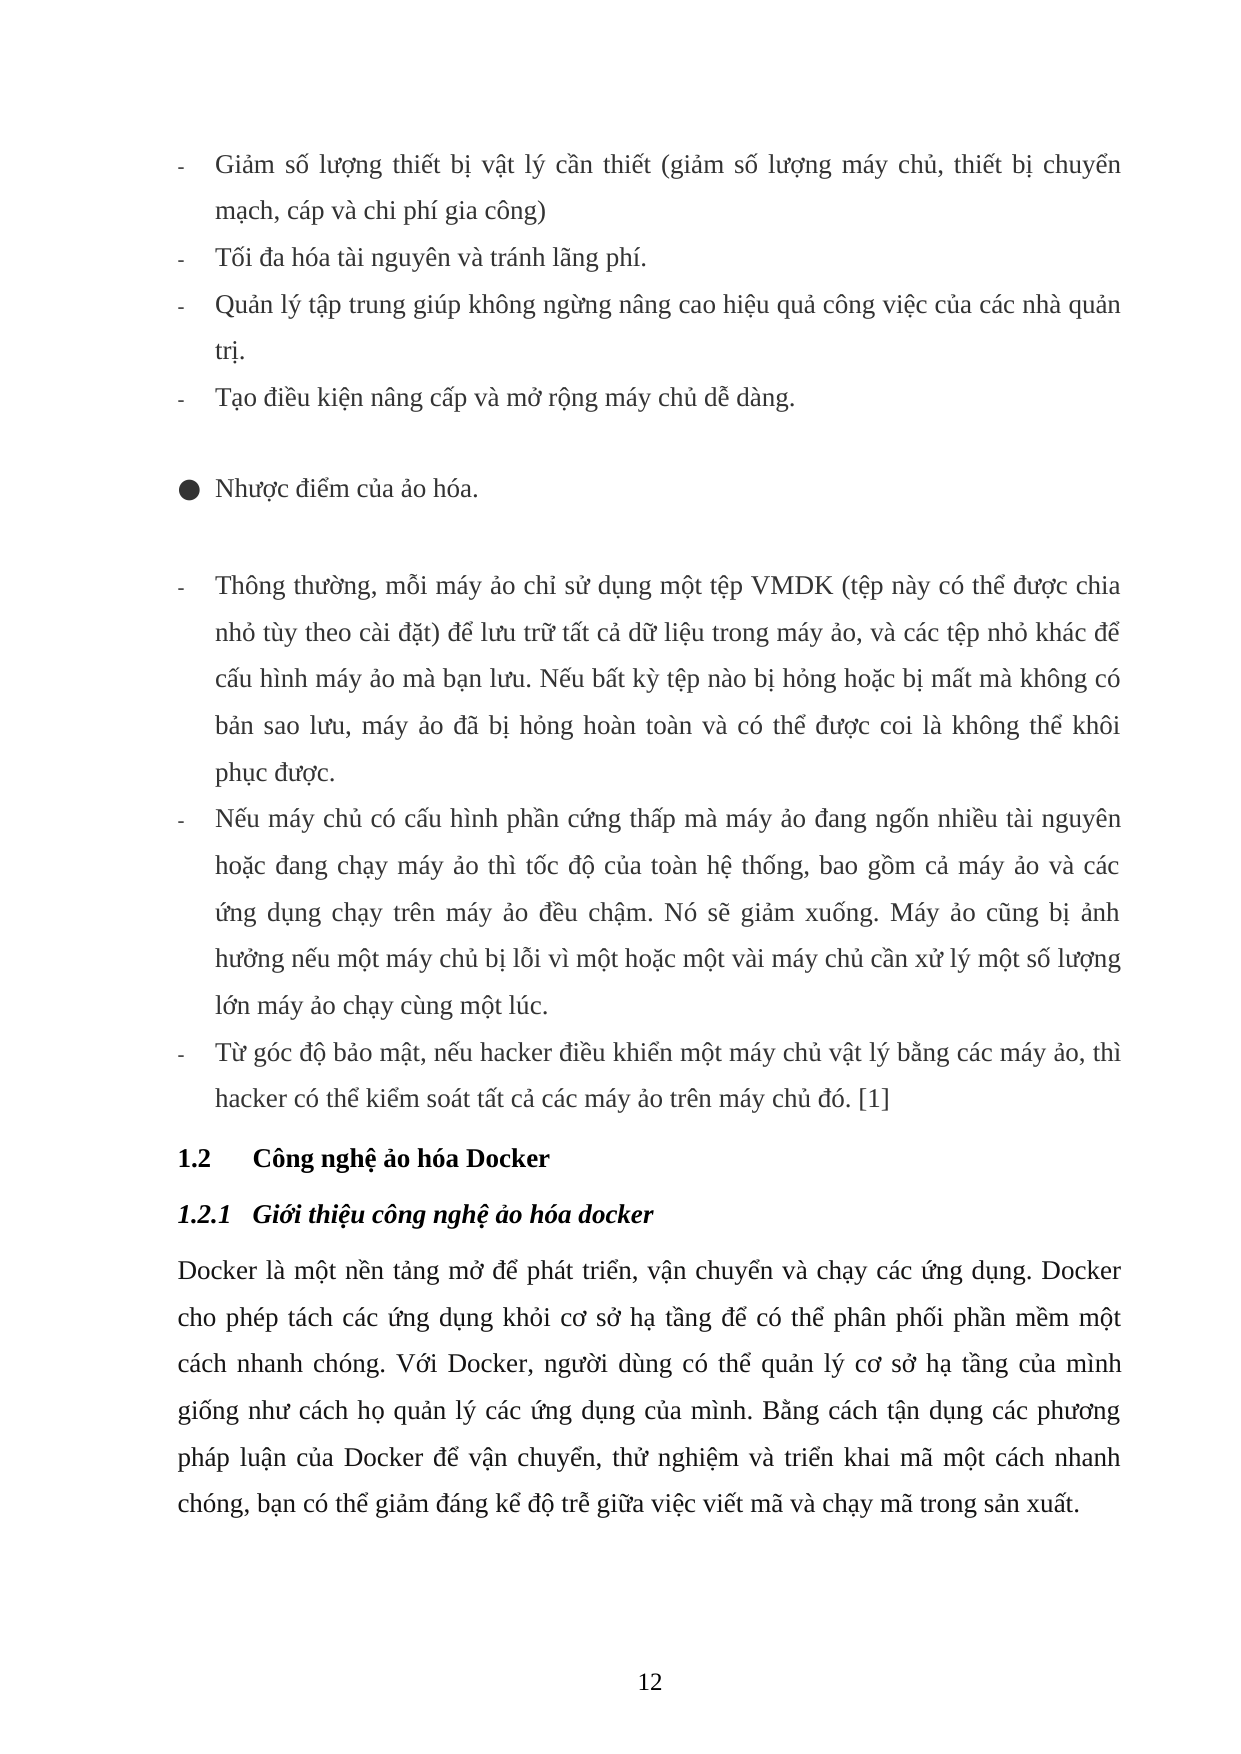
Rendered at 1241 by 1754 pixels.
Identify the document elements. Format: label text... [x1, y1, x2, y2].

subtitle Giới thiệu công nghệ ảo hóa docker [177, 1198, 1122, 1229]
list Giảm số lượng thiết bị vật lý cần thiết (giảm số lượng máy chủ, thiết bị chuyển mạch, cáp và chi phí gia công) [177, 148, 1122, 226]
subtitle Công nghệ ảo hóa Docker [177, 1142, 1122, 1173]
list Từ góc độ bảo mật, nếu hacker điều khiển một máy chủ vật lý bằng các máy ảo, thì hacker có thể kiểm soát tất cả các máy ảo trên máy chủ đó. [1] [177, 1036, 1122, 1114]
text Docker là một nền tảng mở để phát triển, vận chuyển và chạy các ứng dụng. Docker cho phép tách các ứng dụng khỏi cơ sở hạ tầng để có thể phân phối phần mềm một cách nhanh chóng. Với Docker, người dùng có thể quản lý cơ sở hạ tầng của mình giống như cách họ quản lý các ứng dụng của mình. Bằng cách tận dụng các phương pháp luận của Docker để vận chuyển, thử nghiệm và triển khai mã một cách nhanh chóng, bạn có thể giảm đáng kể độ trễ giữa việc viết mã và chạy mã trong sản xuất. [177, 1254, 1122, 1518]
list Nhược điểm của ảo hóa. [177, 457, 1122, 512]
list Nếu máy chủ có cấu hình phần cứng thấp mà máy ảo đang ngốn nhiều tài nguyên hoặc đang chạy máy ảo thì tốc độ của toàn hệ thống, bao gồm cả máy ảo và các ứng dụng chạy trên máy ảo đều chậm. Nó sẽ giảm xuống. Máy ảo cũng bị ảnh hưởng nếu một máy chủ bị lỗi vì một hoặc một vài máy chủ cần xử lý một số lượng lớn máy ảo chạy cùng một lúc. [177, 803, 1122, 1020]
list Tối đa hóa tài nguyên và tránh lãng phí. [177, 241, 1122, 272]
list Quản lý tập trung giúp không ngừng nâng cao hiệu quả công việc của các nhà quản trị. [177, 288, 1122, 366]
list Thông thường, mỗi máy ảo chỉ sử dụng một tệp VMDK (tệp này có thể được chia nhỏ tùy theo cài đặt) để lưu trữ tất cả dữ liệu trong máy ảo, và các tệp nhỏ khác để cấu hình máy ảo mà bạn lưu. Nếu bất kỳ tệp nào bị hỏng hoặc bị mất mà không có bản sao lưu, máy ảo đã bị hỏng hoàn toàn và có thể được coi là không thể khôi phục được. [177, 569, 1122, 787]
list Tạo điều kiện nâng cấp và mở rộng máy chủ dễ dàng. [177, 381, 1122, 412]
